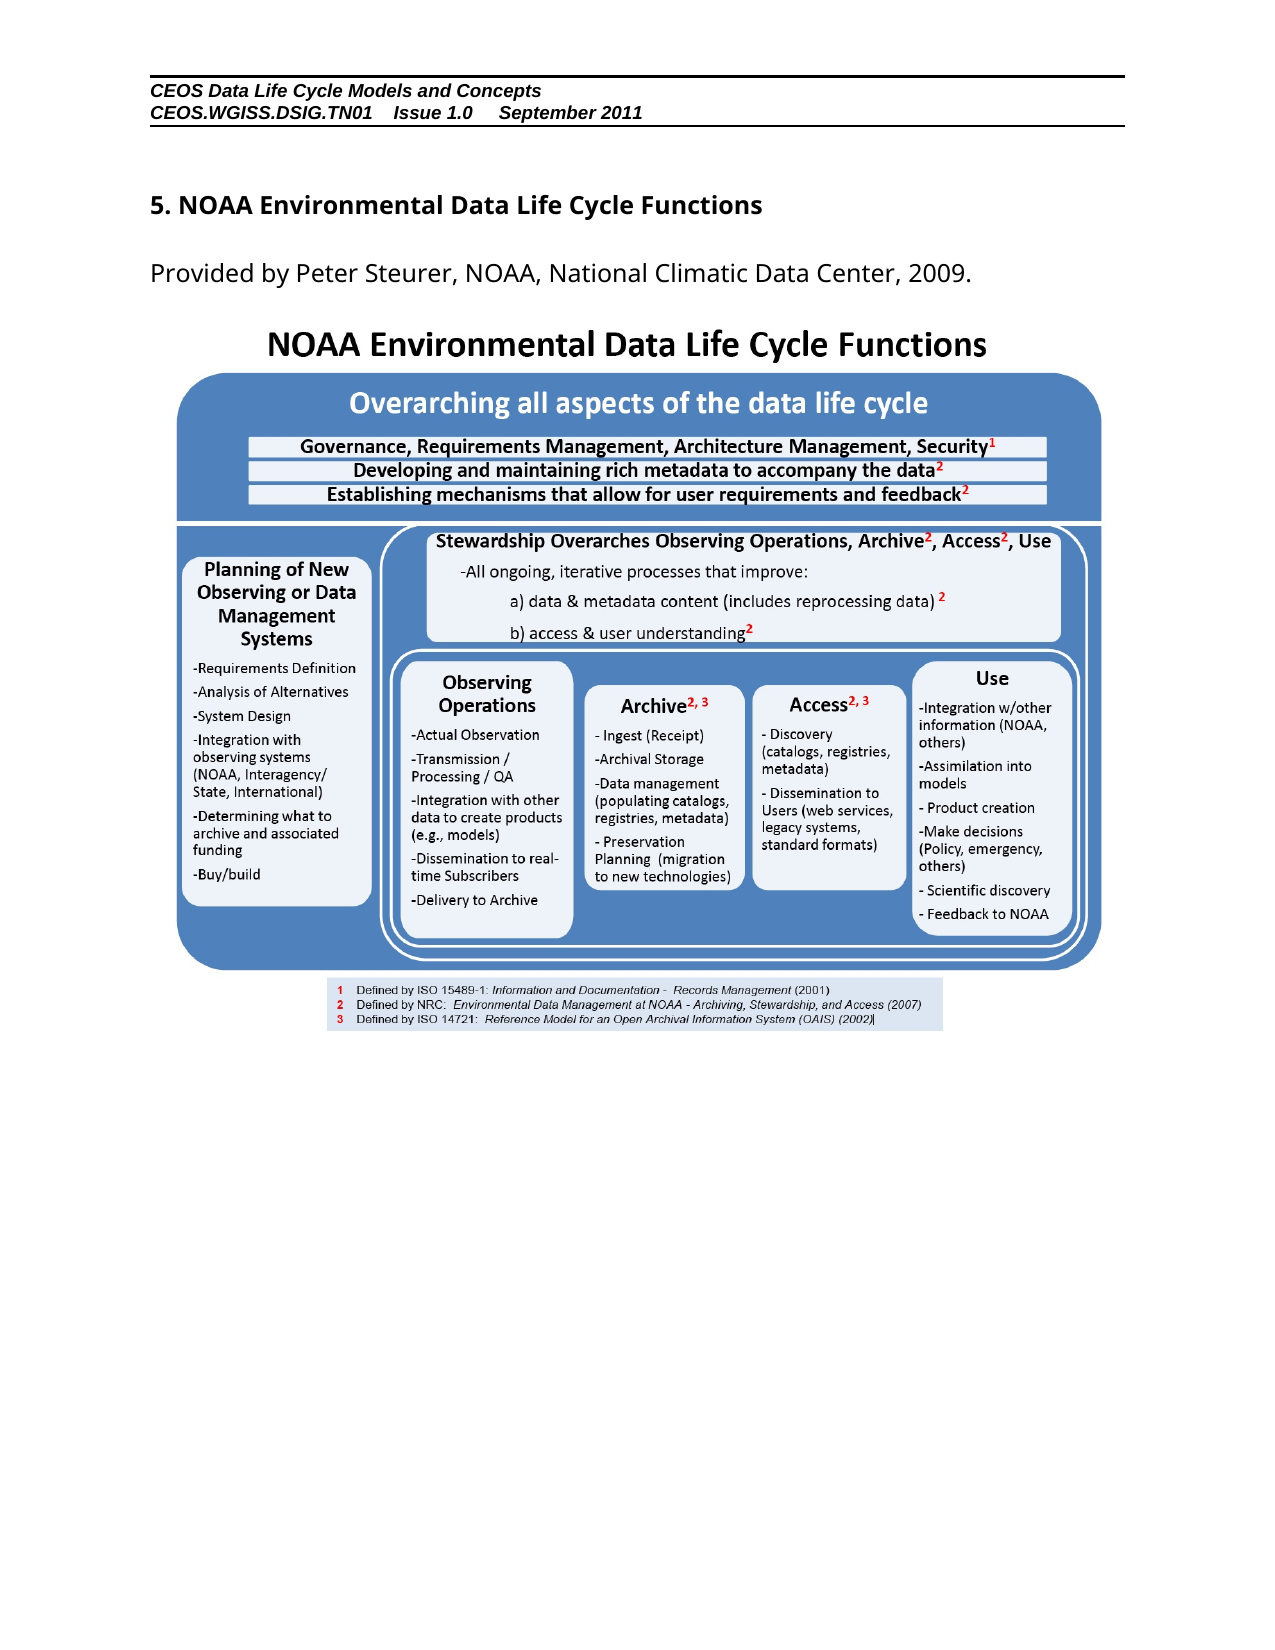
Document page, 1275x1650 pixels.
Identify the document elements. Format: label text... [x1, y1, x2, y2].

text Provided by Peter Steurer, NOAA, National Climatic Data Center, 2009. [150, 256, 1125, 290]
picture [167, 323, 1108, 1034]
text 5. NOAA Environmental Data Life Cycle Functions [150, 187, 1125, 222]
